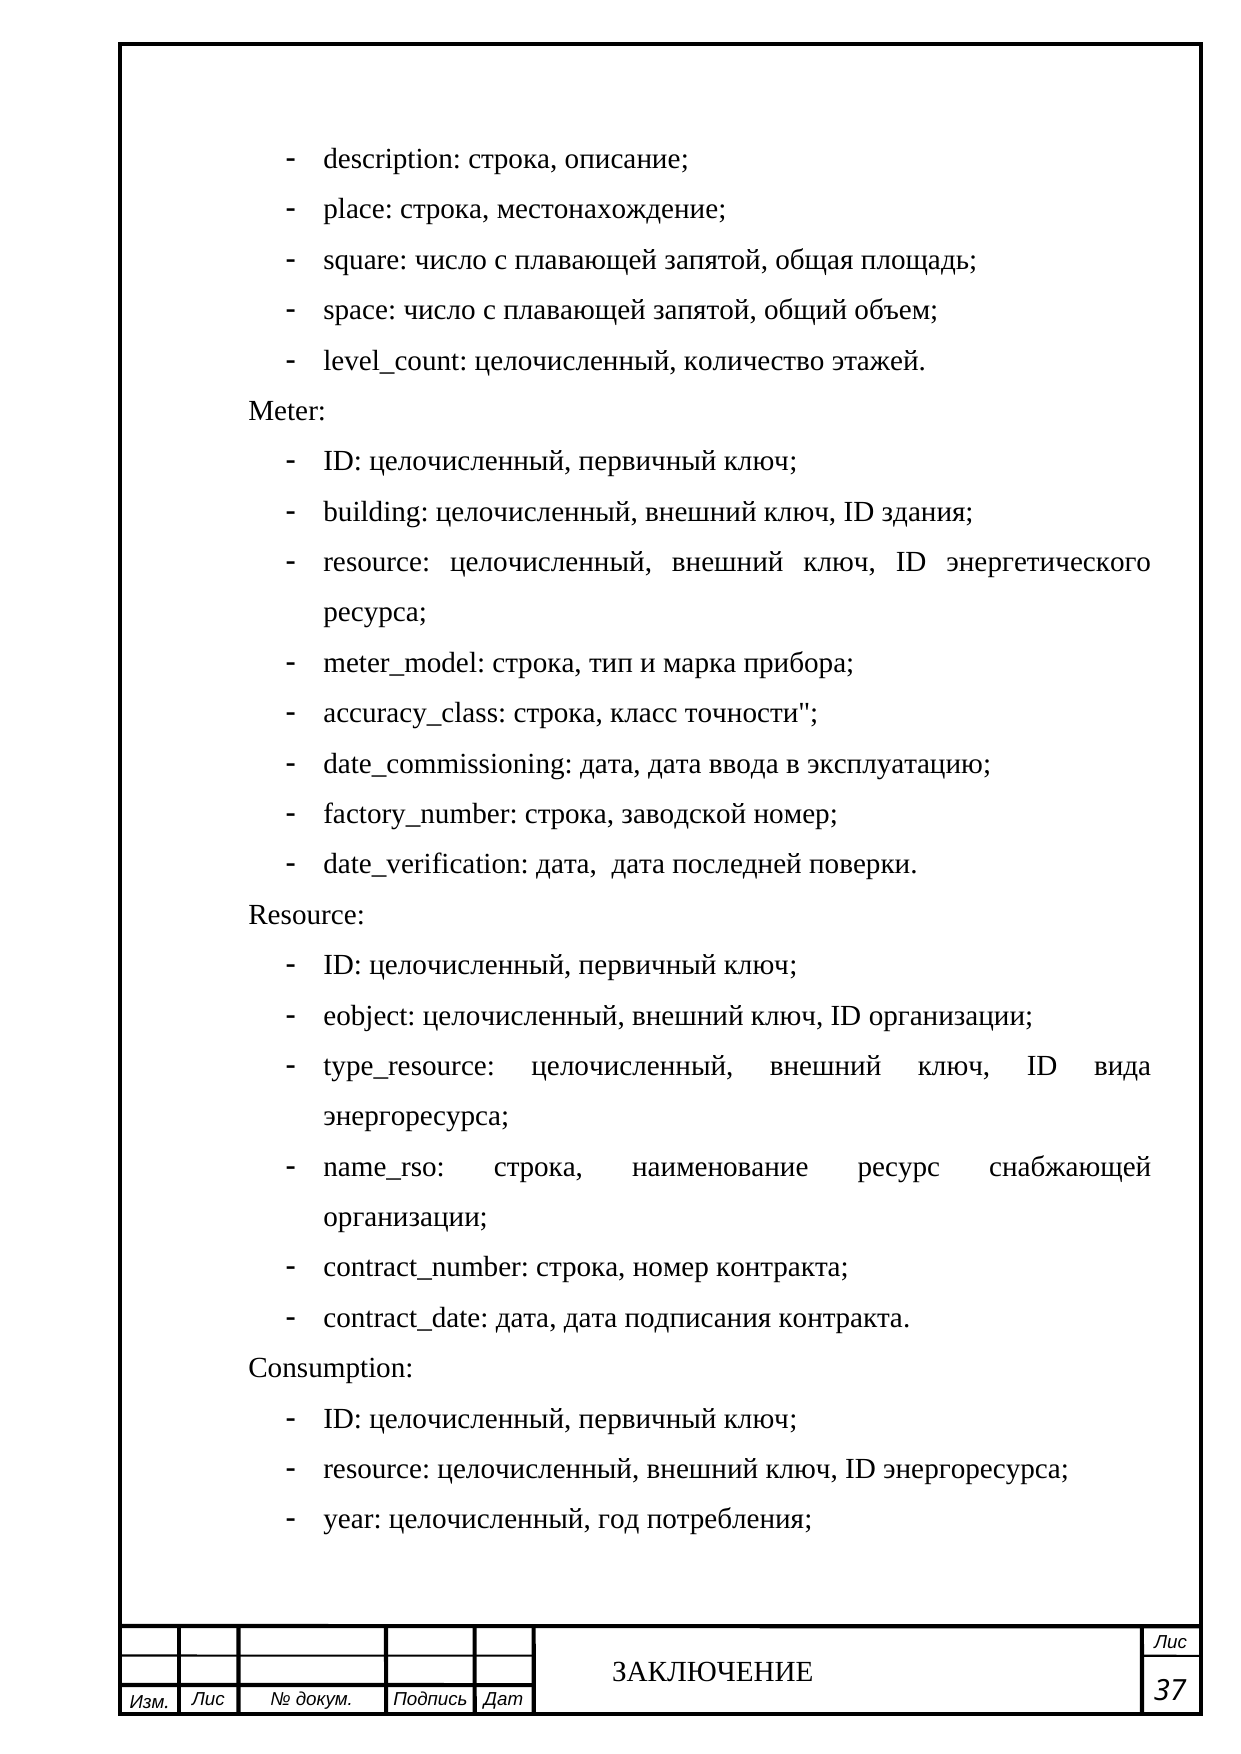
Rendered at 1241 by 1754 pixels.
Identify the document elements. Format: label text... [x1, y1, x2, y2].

text Meter: [177, 393, 1152, 427]
list factory_number: строка, заводской номер; [286, 796, 1152, 830]
list contract_number: строка, номер контракта; [286, 1249, 1152, 1283]
list ID: целочисленный, первичный ключ; [286, 1401, 1152, 1434]
list eobject: целочисленный, внешний ключ, ID организации; [286, 998, 1152, 1031]
list square: число с плавающей запятой, общая площадь; [286, 242, 1152, 275]
list name_rso: строка, наименование ресурс снабжающей организации; [286, 1149, 1152, 1233]
list date_verification: дата, дата последней поверки. [286, 847, 1152, 880]
list accuracy_class: строка, класс точности"; [286, 695, 1152, 729]
list date_commissioning: дата, дата ввода в эксплуатацию; [286, 746, 1152, 779]
list contract_date: дата, дата подписания контракта. [286, 1300, 1152, 1334]
list year: целочисленный, год потребления; [286, 1502, 1152, 1535]
list space: число с плавающей запятой, общий объем; [286, 292, 1152, 326]
list type_resource: целочисленный, внешний ключ, ID вида энергоресурса; [286, 1048, 1152, 1132]
list level_count: целочисленный, количество этажей. [286, 343, 1152, 376]
list resource: целочисленный, внешний ключ, ID энергоресурса; [286, 1451, 1152, 1485]
list meter_model: строка, тип и марка прибора; [286, 645, 1152, 678]
list resource: целочисленный, внешний ключ, ID энергетического ресурса; [286, 544, 1152, 628]
list building: целочисленный, внешний ключ, ID здания; [286, 494, 1152, 527]
list description: строка, описание; [286, 141, 1152, 174]
list ID: целочисленный, первичный ключ; [286, 947, 1152, 981]
list place: строка, местонахождение; [286, 191, 1152, 225]
text Resource: [177, 897, 1152, 931]
text Consumption: [177, 1350, 1152, 1384]
list ID: целочисленный, первичный ключ; [286, 443, 1152, 477]
